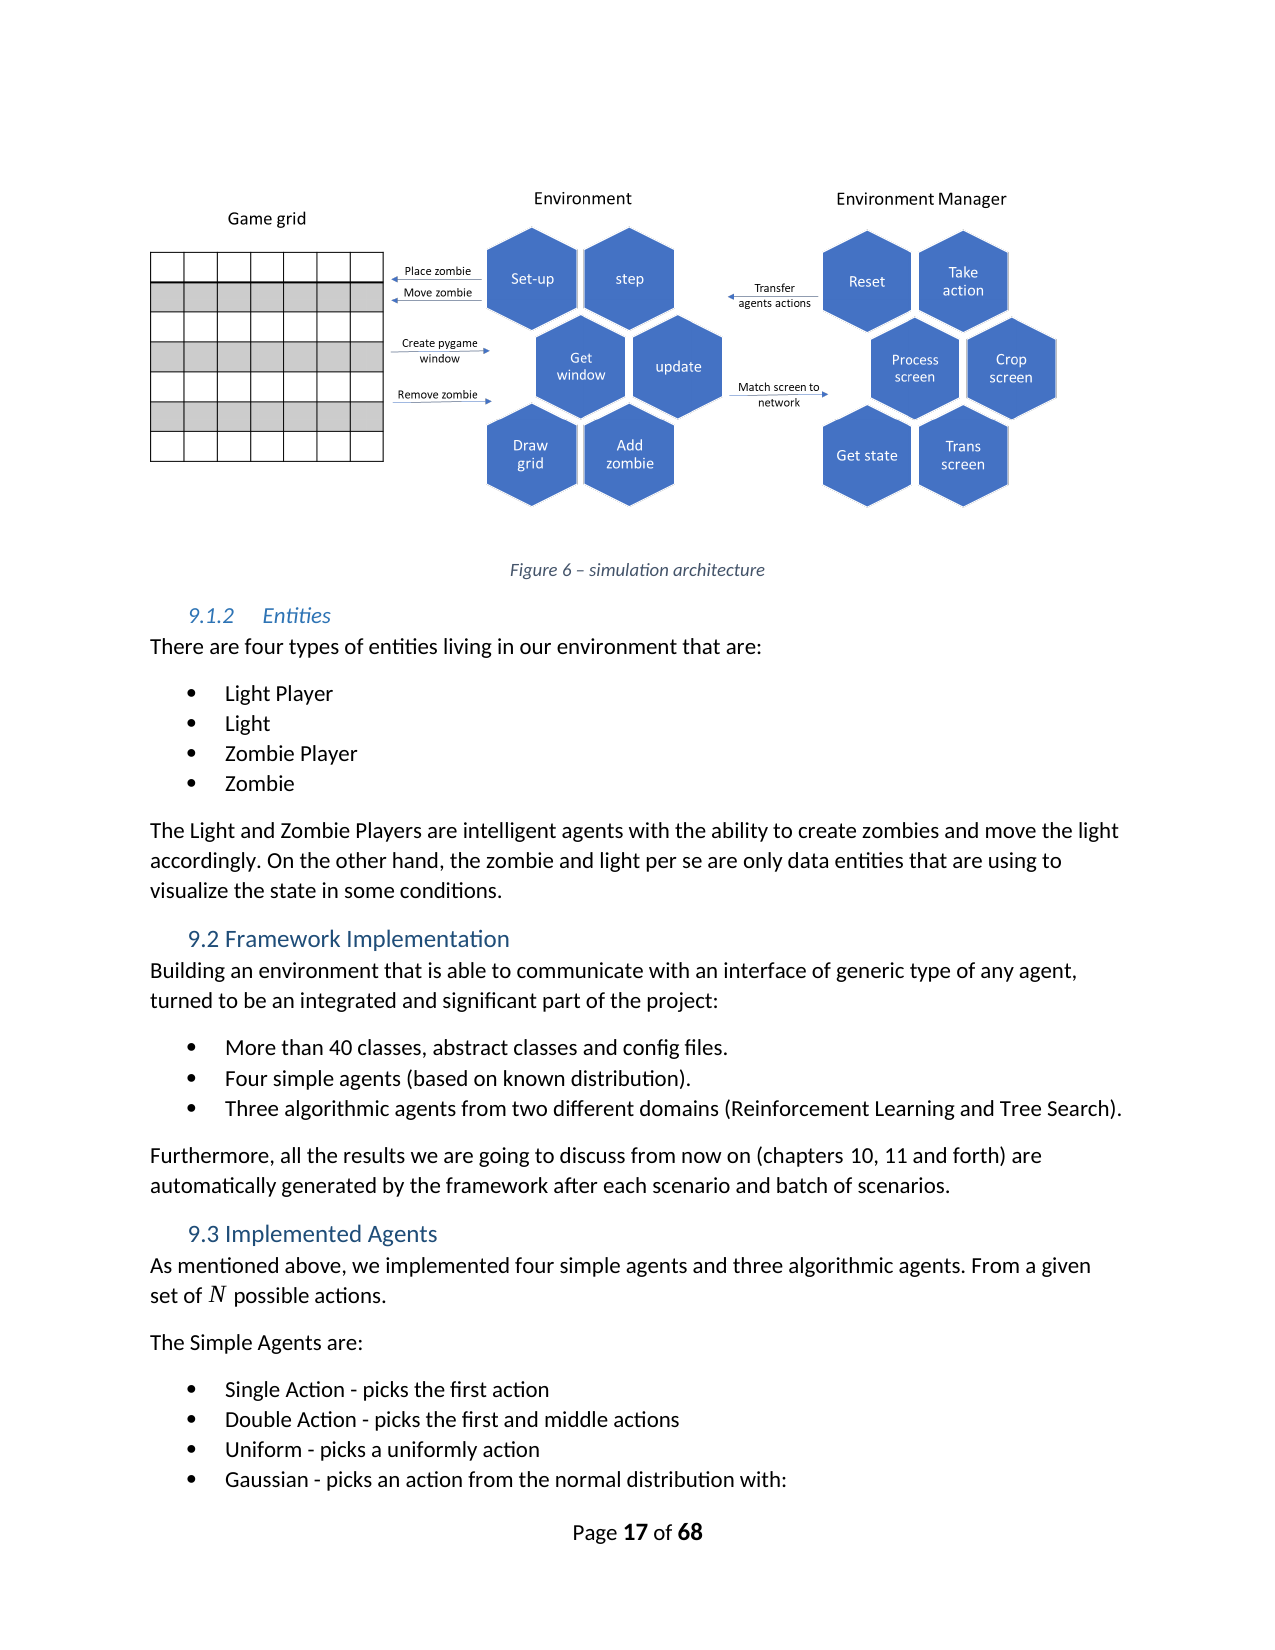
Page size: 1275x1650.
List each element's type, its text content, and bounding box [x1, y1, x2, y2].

text As mentioned above, we implemented four simple agents and three algorithmic agents. From a given set of possible actions. [150, 1251, 1125, 1309]
list Double Action - picks the first and middle actions [187, 1405, 1125, 1433]
list Three algorithmic agents from two different domains (Reinforcement Learning and Tree Search). [187, 1094, 1125, 1122]
subtitle Framework Implementation [153, 923, 1125, 954]
text Furthermore, all the results we are going to discuss from now on (chapters ‎10, ‎11 and forth) are automatically generated by the framework after each scenario and batch of scenarios. [150, 1141, 1125, 1199]
list Four simple agents (based on known distribution). [187, 1064, 1125, 1092]
list Zombie Player [187, 739, 1125, 767]
text Building an environment that is able to communicate with an interface of generic type of any agent, turned to be an integrated and significant part of the project: [150, 956, 1125, 1014]
list Single Action - picks the first action [187, 1375, 1125, 1403]
text There are four types of entities living in our environment that are: [150, 632, 1125, 660]
text The Simple Agents are: [150, 1328, 1125, 1356]
list Gaussian - picks an action from the normal distribution with: [187, 1465, 1125, 1493]
list Light [187, 709, 1125, 737]
list Uniform - picks a uniformly action [187, 1435, 1125, 1463]
list Light Player [187, 679, 1125, 707]
subtitle Implemented Agents [153, 1218, 1125, 1248]
text The Light and Zombie Players are intelligent agents with the ability to create zombies and move the light accordingly. On the other hand, the zombie and light per se are only data entities that are using to visualize the state in some conditions. [150, 816, 1125, 904]
list More than 40 classes, abstract classes and config files. [187, 1033, 1125, 1061]
picture [150, 180, 1125, 539]
subtitle Entities [187, 602, 1125, 629]
text Figure 6 – simulation architecture [150, 558, 1125, 581]
list Zombie [187, 769, 1125, 797]
